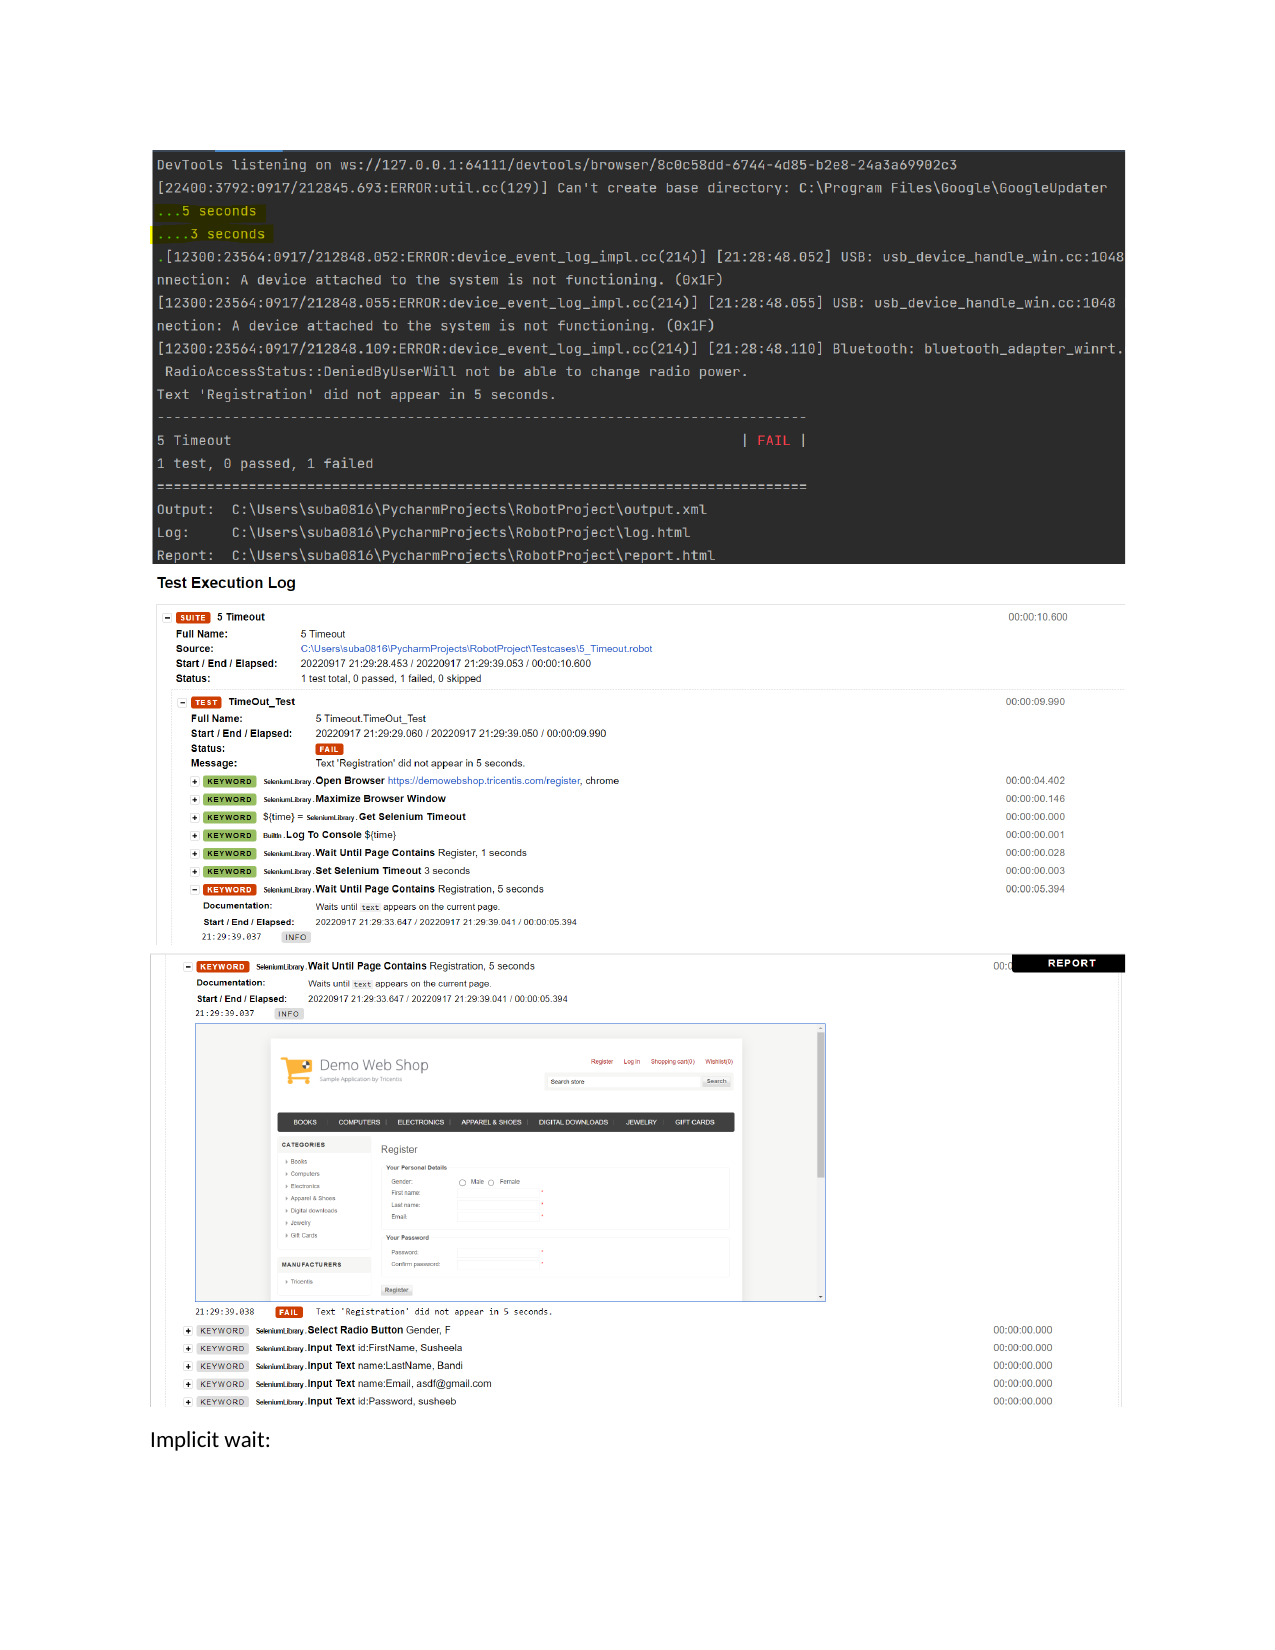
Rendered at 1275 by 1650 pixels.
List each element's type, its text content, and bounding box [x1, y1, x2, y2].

text Implicit wait: [150, 1426, 1125, 1453]
picture [150, 150, 1125, 564]
picture [150, 946, 1125, 1407]
picture [150, 566, 1125, 945]
